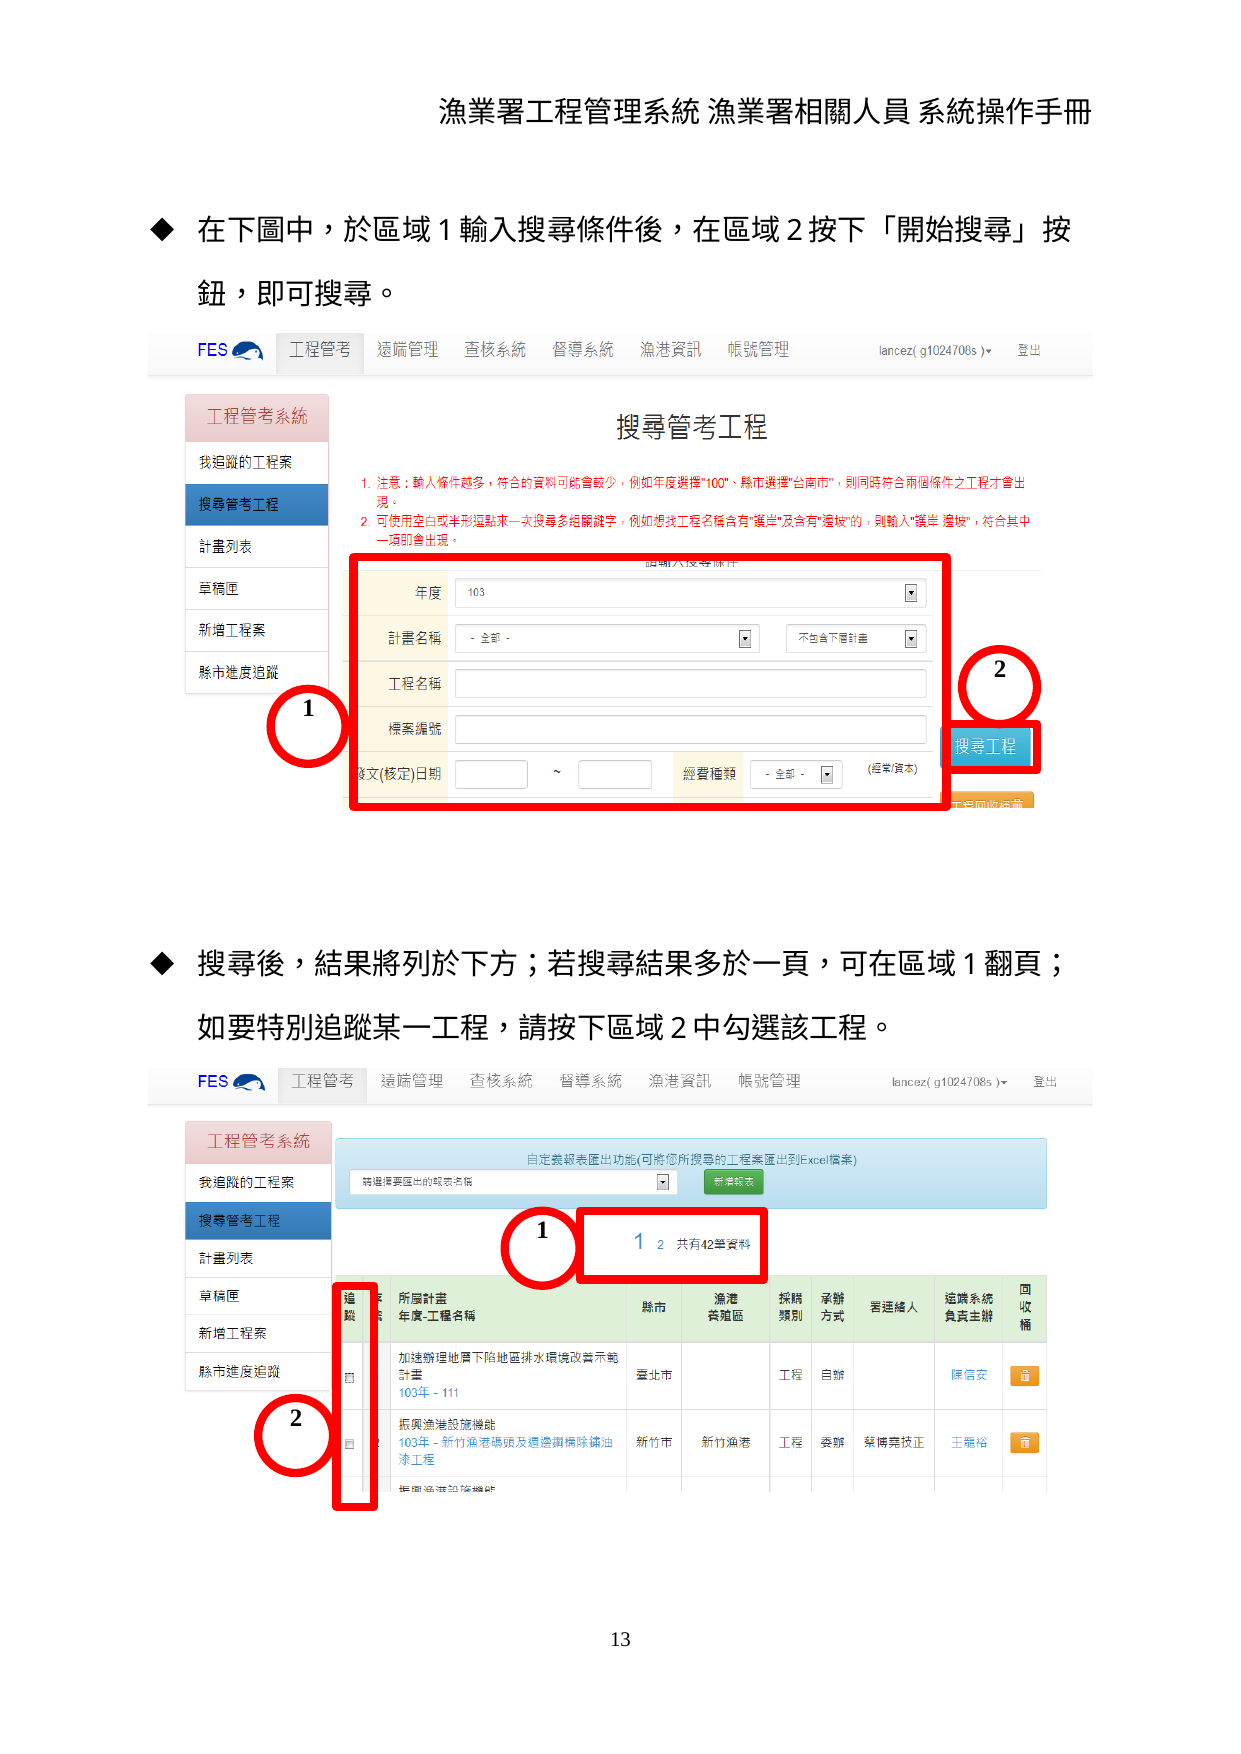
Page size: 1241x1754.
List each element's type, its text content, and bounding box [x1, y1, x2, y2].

picture [951, 728, 1033, 766]
picture [147, 1068, 1093, 1492]
picture [147, 333, 1093, 808]
picture [341, 1290, 370, 1492]
list 在下圖中，於區域1輸入搜尋條件後，在區域2按下「開始搜尋」按鈕，即可搜尋。 [148, 207, 1092, 313]
list 搜尋後，結果將列於下方；若搜尋結果多於一頁，可在區域1翻頁；如要特別追蹤某一工程，請按下區域2中勾選該工程。 [148, 941, 1092, 1047]
picture [358, 561, 942, 803]
